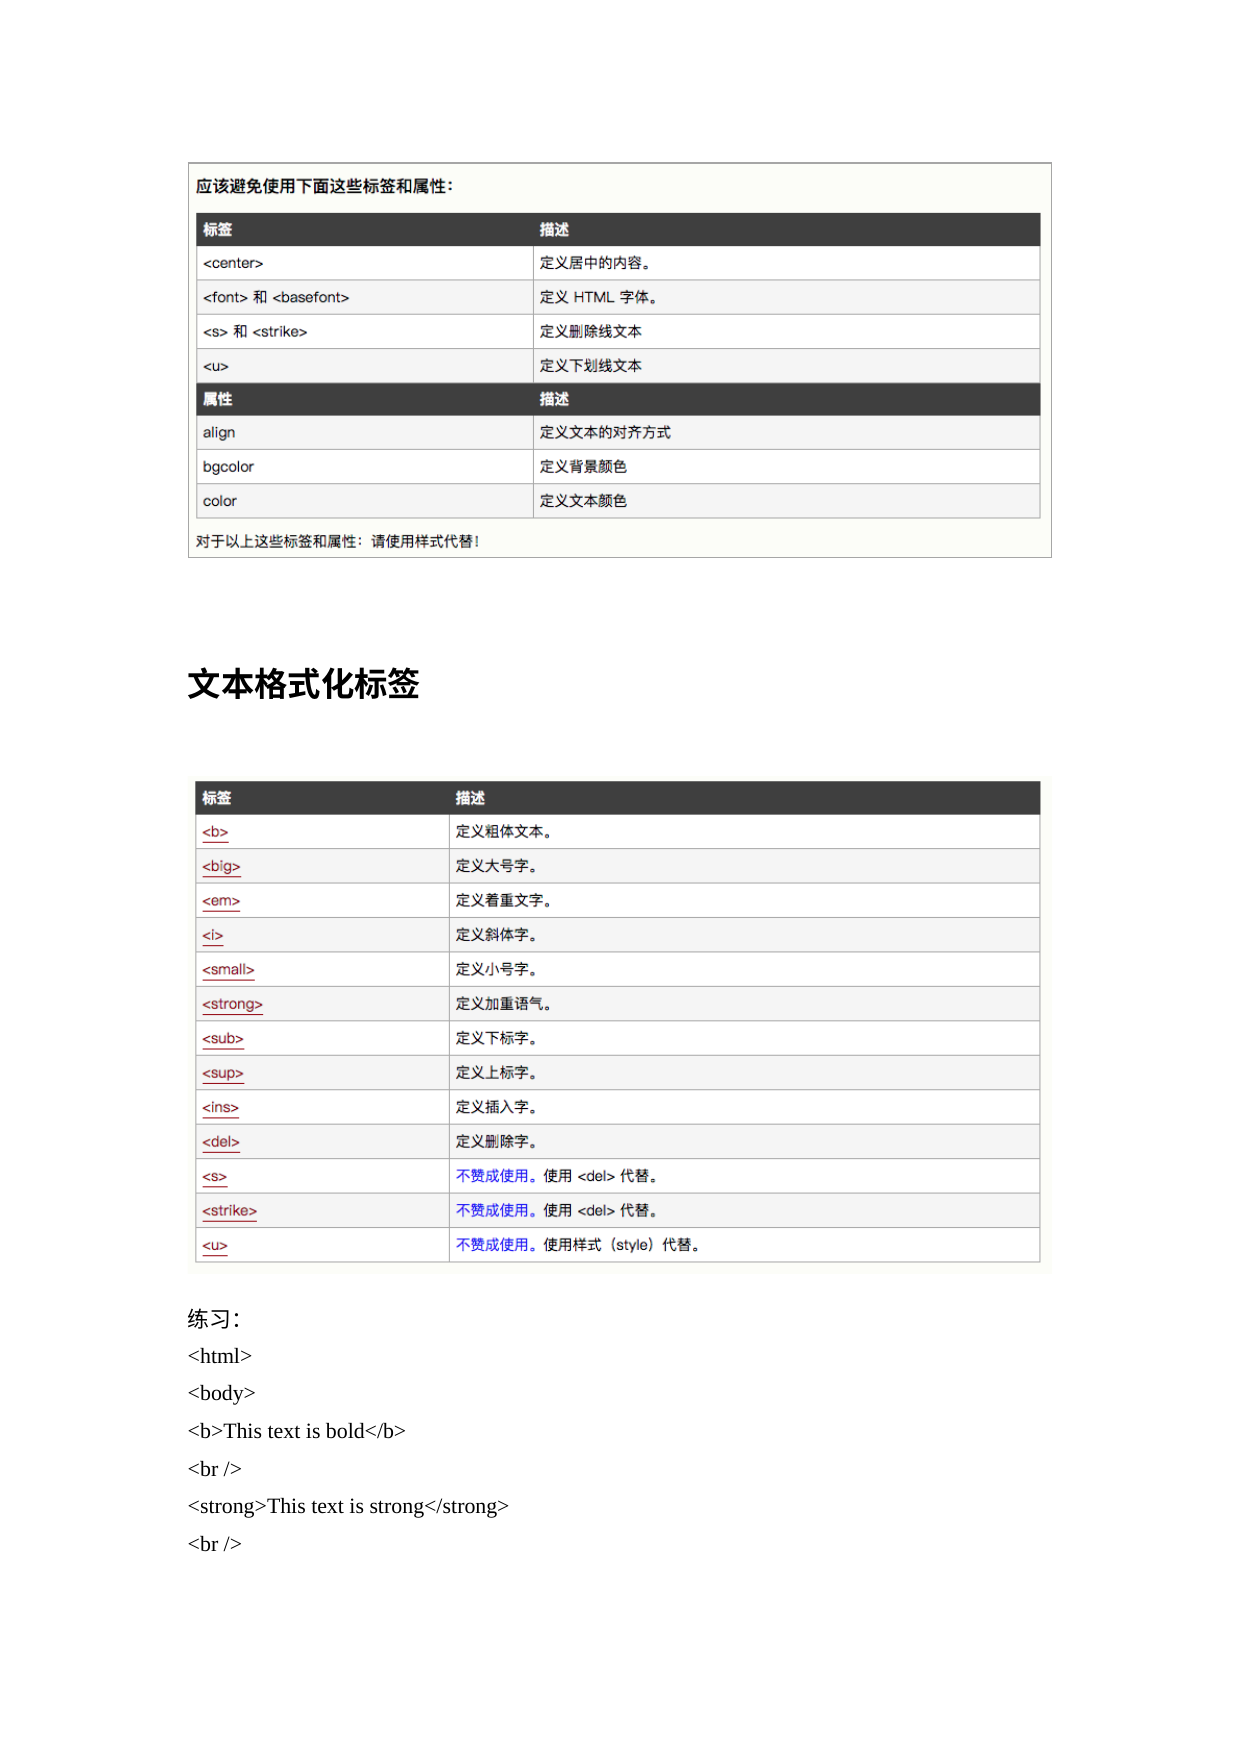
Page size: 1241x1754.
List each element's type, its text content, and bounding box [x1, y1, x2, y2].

text <br /> [187, 1527, 1053, 1560]
text <br /> [187, 1452, 1053, 1484]
picture [189, 164, 1051, 557]
text <strong>This text is strong</strong> [187, 1490, 1053, 1522]
text 练习： [187, 1301, 1053, 1334]
text <b>This text is bold</b> [187, 1414, 1053, 1447]
text <html> [187, 1339, 1053, 1371]
subtitle 文本格式化标签 [187, 649, 1053, 714]
text <body> [187, 1377, 1053, 1409]
picture [187, 776, 1053, 1274]
